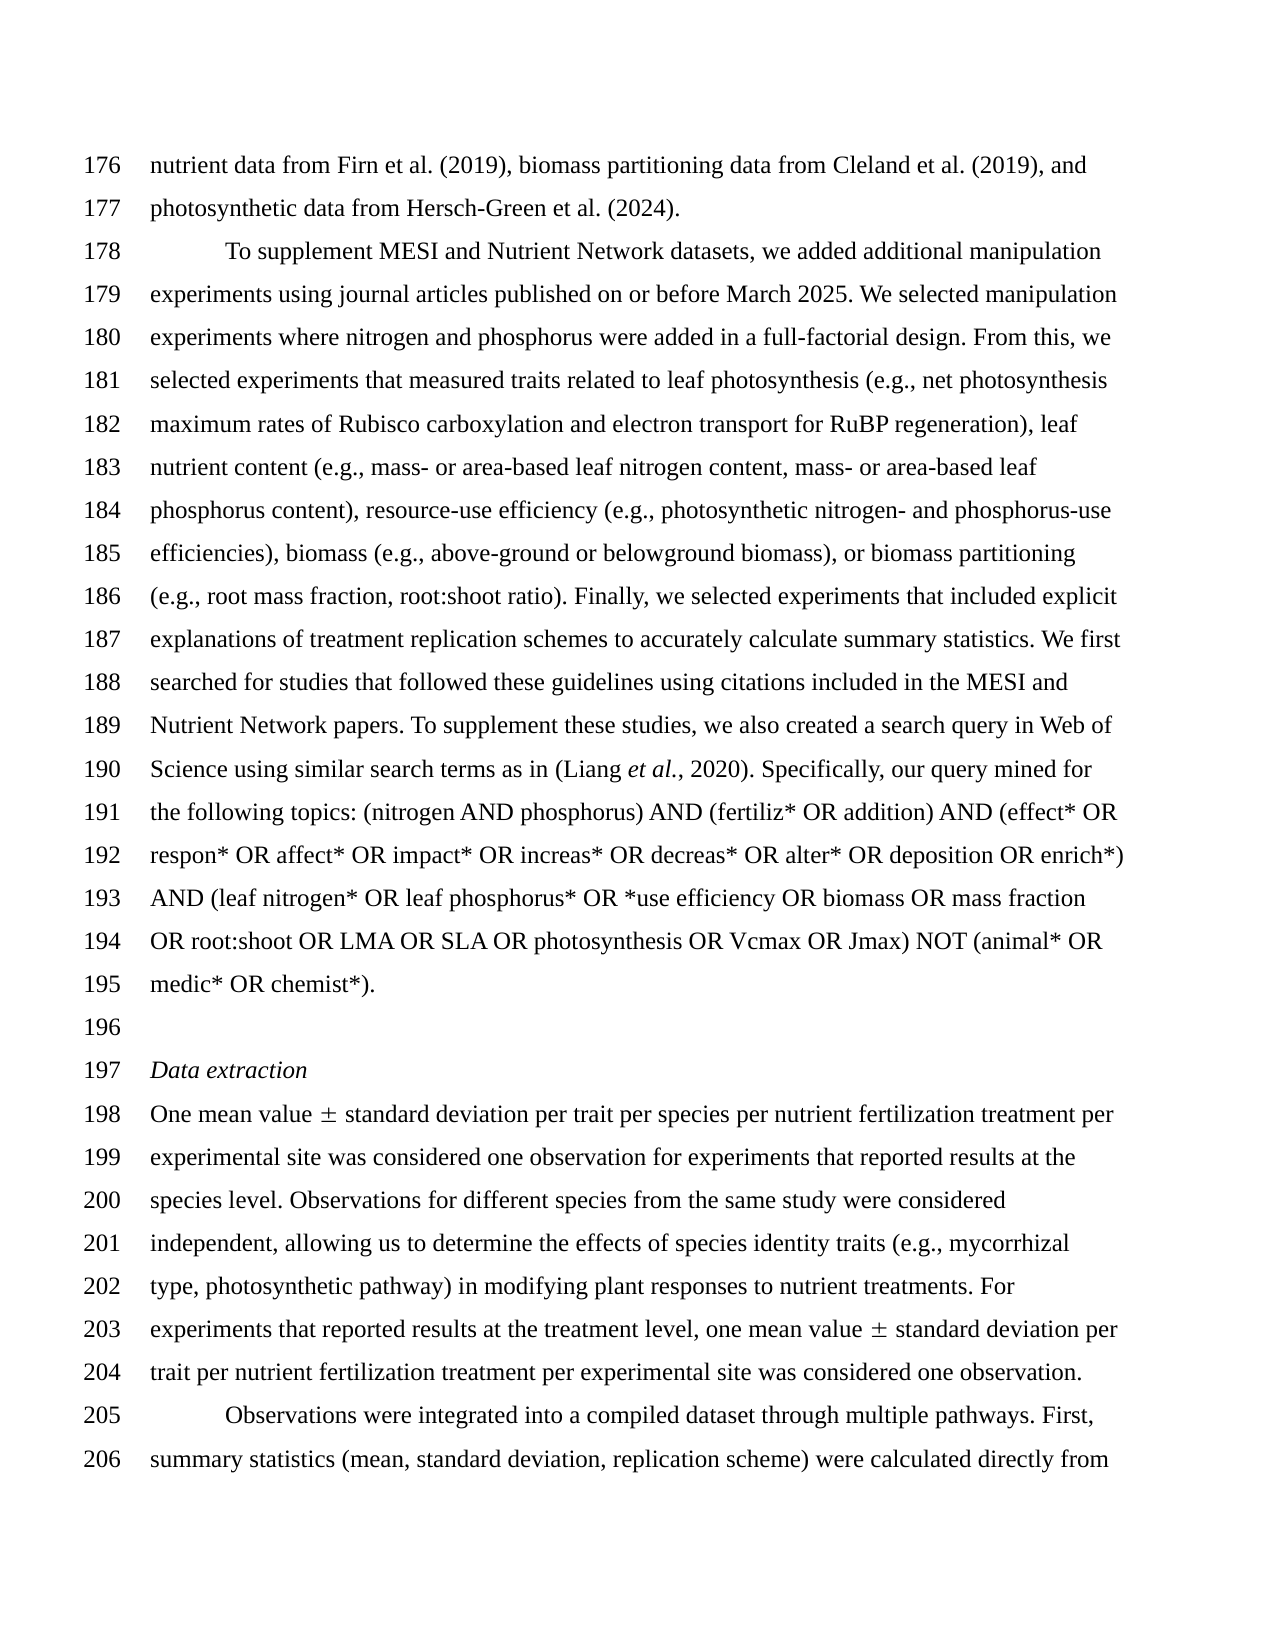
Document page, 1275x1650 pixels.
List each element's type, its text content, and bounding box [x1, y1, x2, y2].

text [150, 1401, 1125, 1472]
text Data extraction [150, 1056, 1125, 1084]
text One mean value standard deviation per trait per species per nutrient fertilization treatment per experimental site was considered one observation for experiments that reported results at the species level. Observations for different species from the same study were considered independent, allowing us to determine the effects of species identity traits (e.g., mycorrhizal type, photosynthetic pathway) in modifying plant responses to nutrient treatments. For experiments that reported results at the treatment level, one mean value standard deviation per trait per nutrient fertilization treatment per experimental site was considered one observation. [150, 1099, 1125, 1386]
text To supplement MESI and Nutrient Network datasets, we added additional manipulation experiments using journal articles published on or before March 2025. We selected manipulation experiments where nitrogen and phosphorus were added in a full-factorial design. From this, we selected experiments that measured traits related to leaf photosynthesis (e.g., net photosynthesis maximum rates of Rubisco carboxylation and electron transport for RuBP regeneration), leaf nutrient content (e.g., mass- or area-based leaf nitrogen content, mass- or area-based leaf phosphorus content), resource-use efficiency (e.g., photosynthetic nitrogen- and phosphorus-use efficiencies), biomass (e.g., above-ground or belowground biomass), or biomass partitioning (e.g., root mass fraction, root:shoot ratio). Finally, we selected experiments that included explicit explanations of treatment replication schemes to accurately calculate summary statistics. We first searched for studies that followed these guidelines using citations included in the MESI and Nutrient Network papers. To supplement these studies, we also created a search query in Web of Science using similar search terms as in . Specifically, our query mined for the following topics: (nitrogen AND phosphorus) AND (fertiliz* OR addition) AND (effect* OR respon* OR affect* OR impact* OR increas* OR decreas* OR alter* OR deposition OR enrich*) AND (leaf nitrogen* OR leaf phosphorus* OR *use efficiency OR biomass OR mass fraction OR root:shoot OR LMA OR SLA OR photosynthesis OR Vcmax OR Jmax) NOT (animal* OR medic* OR chemist*). [150, 236, 1125, 998]
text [150, 150, 1125, 222]
